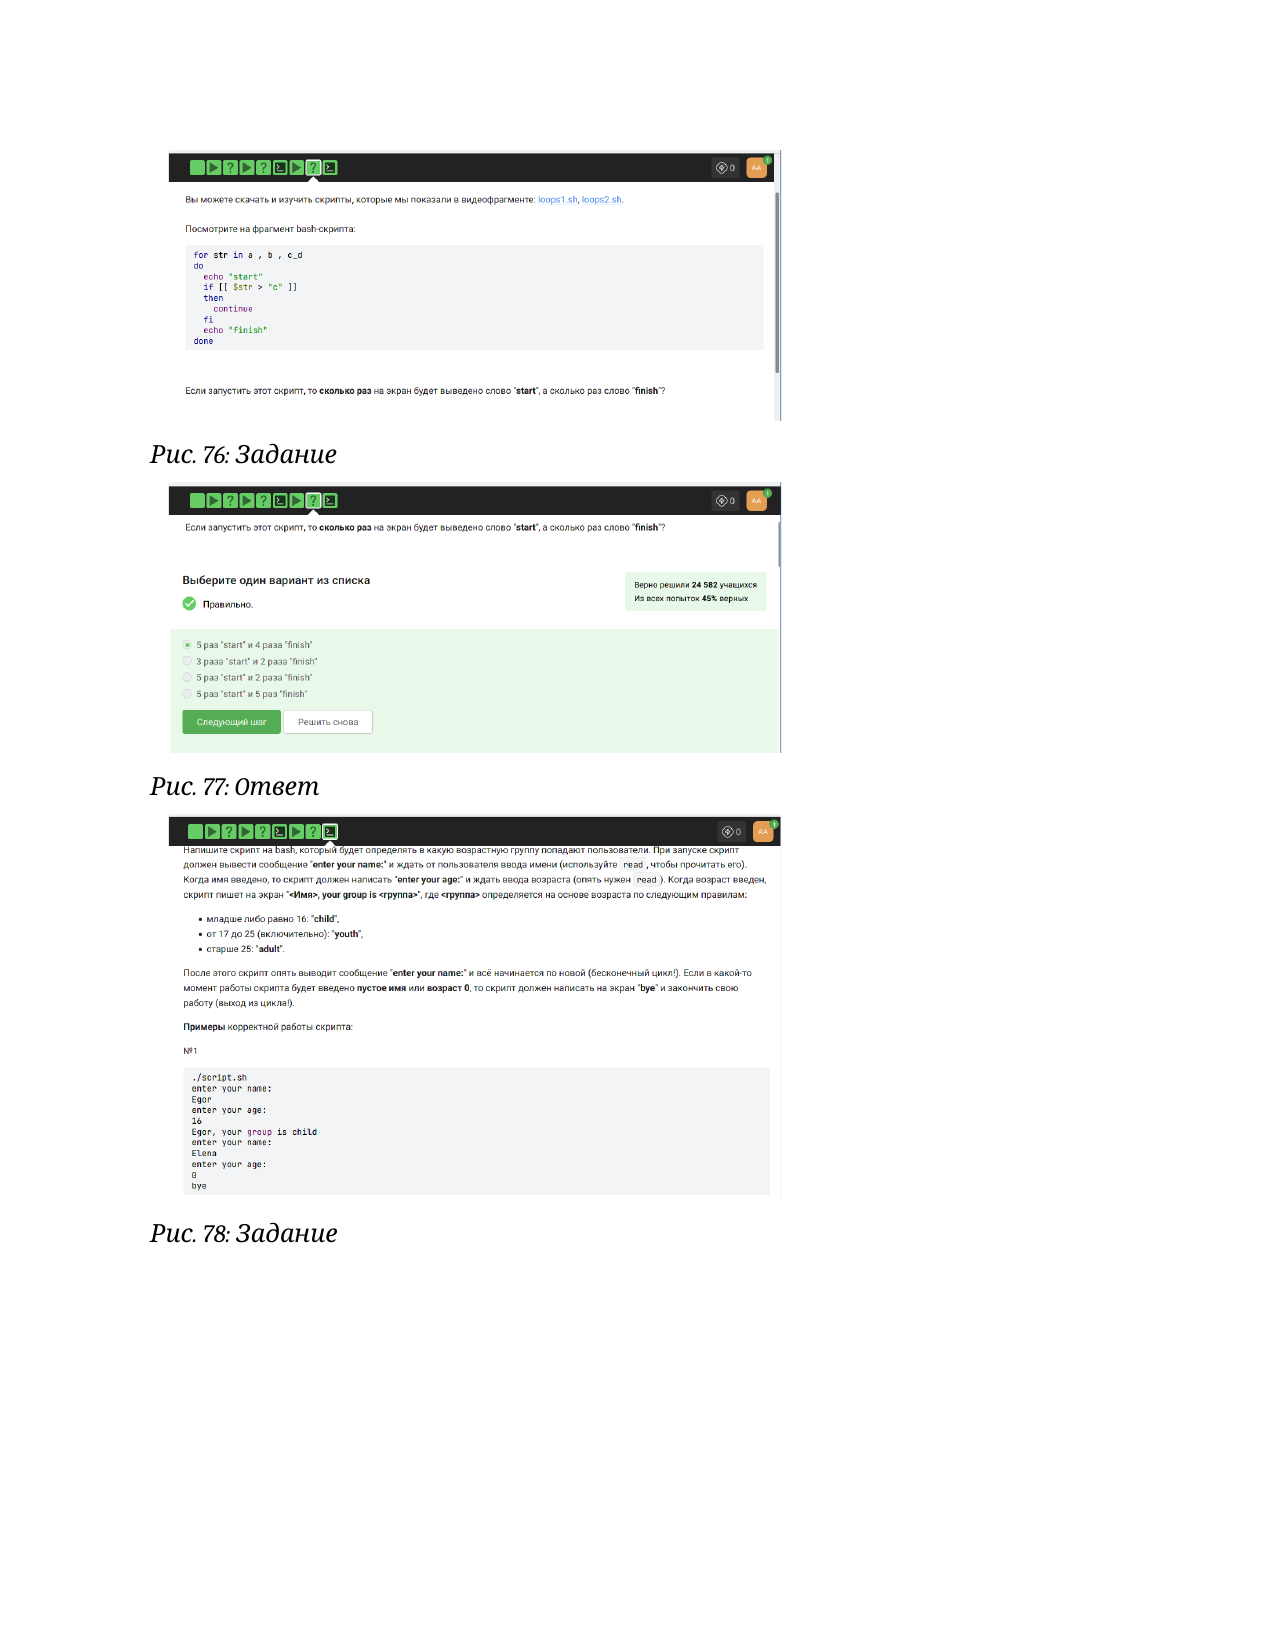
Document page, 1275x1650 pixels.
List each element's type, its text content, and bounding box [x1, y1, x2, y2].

text Рис. 78: Задание [150, 1220, 1125, 1249]
picture [168, 150, 782, 421]
text Рис. 77: Oтвет [150, 773, 1125, 802]
picture [168, 814, 782, 1200]
picture [168, 482, 782, 753]
text Рис. 76: Задание [150, 441, 1125, 470]
